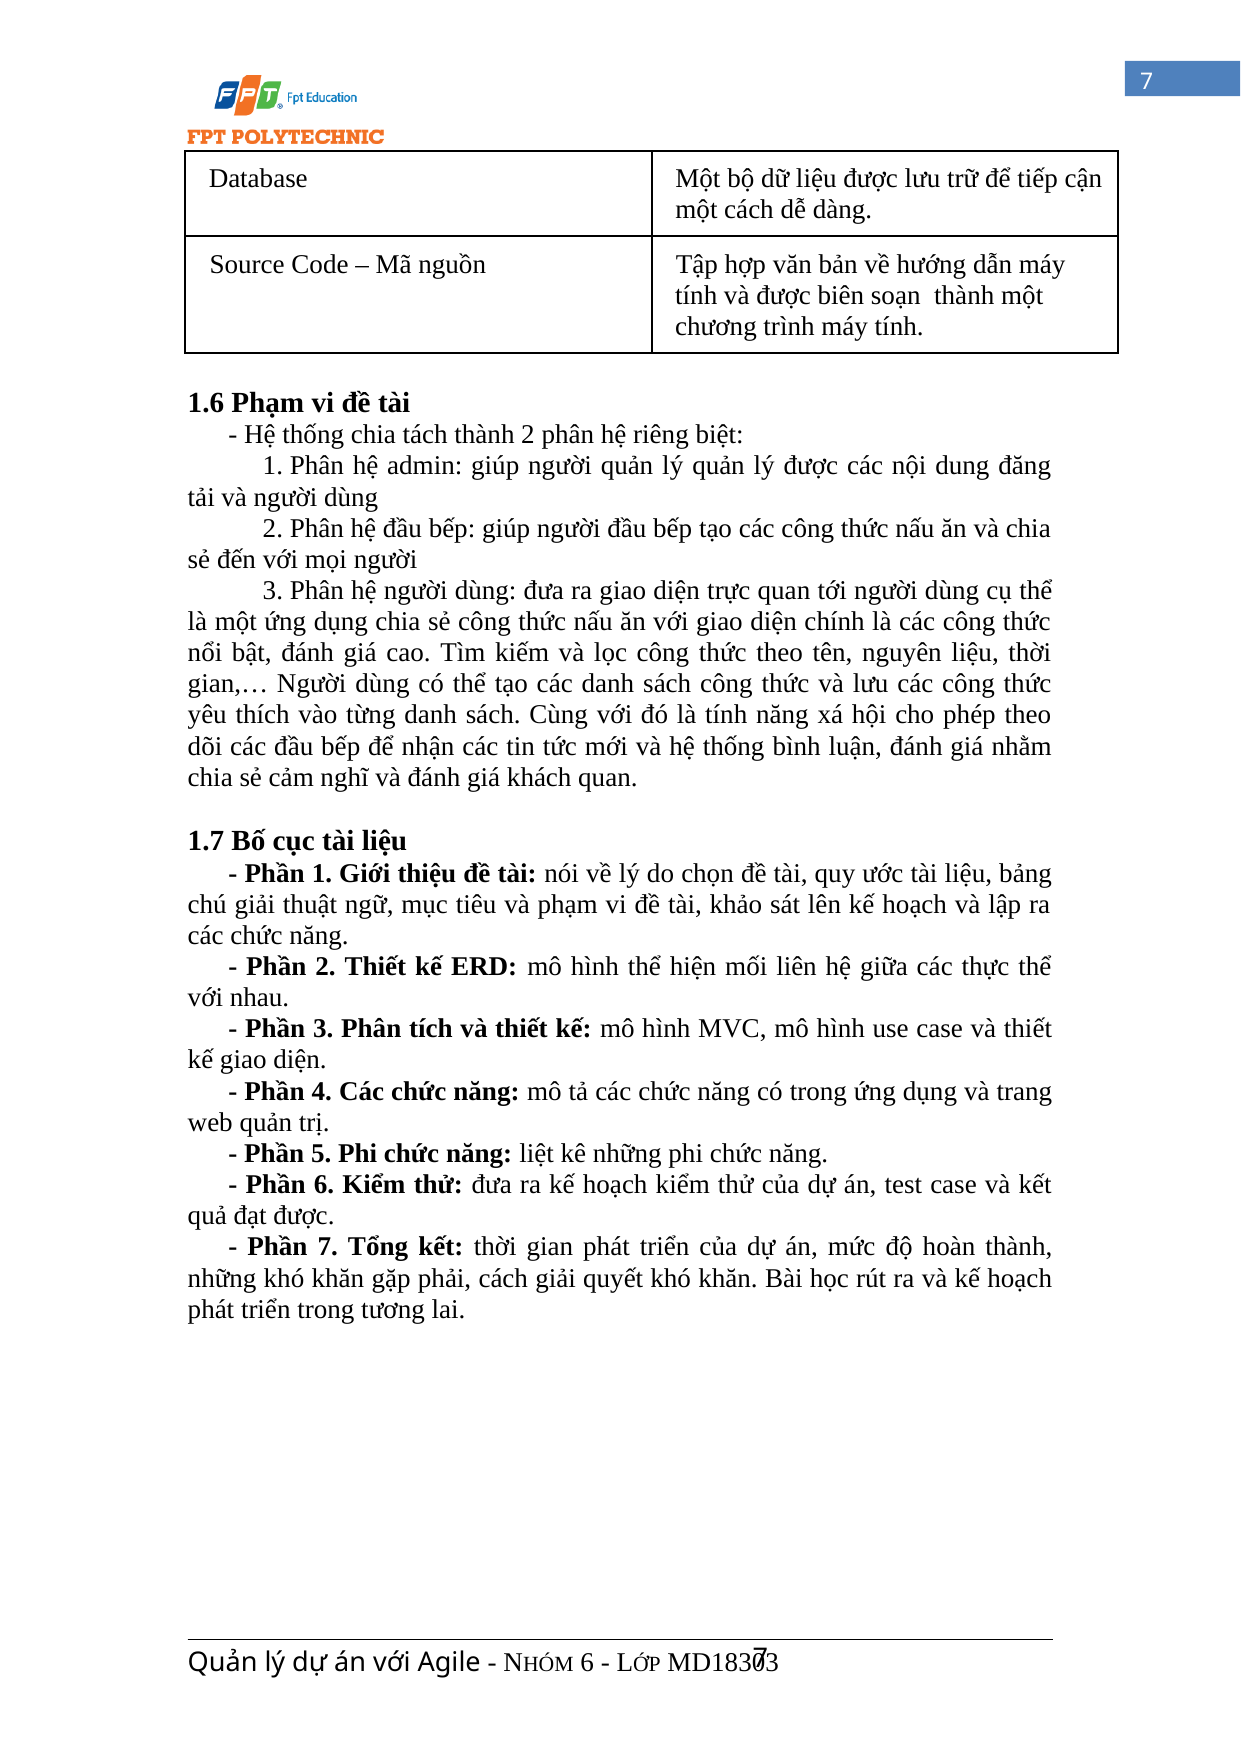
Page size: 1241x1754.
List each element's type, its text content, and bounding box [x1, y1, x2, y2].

picture [187, 75, 385, 144]
text - Phần 5. Phi chức năng: liệt kê những phi chức năng. [187, 1137, 1053, 1168]
text - Phần 7. Tổng kết: thời gian phát triển của dự án, mức độ hoàn thành, những khó khăn gặp phải, cách giải quyết khó khăn. Bài học rút ra và kế hoạch phát triển trong tương lai. [187, 1231, 1053, 1324]
list 1.6 Phạm vi đề tài [187, 385, 1053, 418]
text - Phần 4. Các chức năng: mô tả các chức năng có trong ứng dụng và trang web quản trị. [187, 1075, 1053, 1137]
table_cell Tập hợp văn bản về hướng dẫn máy tính và được biên soạn thành một chương trình máy tính. [653, 237, 1117, 352]
text - Phần 3. Phân tích và thiết kế: mô hình MVC, mô hình use case và thiết kế giao diện. [187, 1012, 1053, 1075]
text - Phần 2. Thiết kế ERD: mô hình thể hiện mối liên hệ giữa các thực thể với nhau. [187, 950, 1053, 1012]
list Phân hệ đầu bếp: giúp người đầu bếp tạo các công thức nấu ăn và chia sẻ đến với mọi người [187, 512, 1053, 574]
table_cell Một bộ dữ liệu được lưu trữ để tiếp cận một cách dễ dàng. [653, 152, 1117, 235]
list 1.7 Bố cục tài liệu [187, 823, 1053, 857]
text - Hệ thống chia tách thành 2 phân hệ riêng biệt: [187, 418, 1053, 449]
text - Phần 1. Giới thiệu đề tài: nói về lý do chọn đề tài, quy ước tài liệu, bảng chú giải thuật ngữ, mục tiêu và phạm vi đề tài, khảo sát lên kế hoạch và lập ra các chức năng. [187, 857, 1053, 950]
table_cell Source Code – Mã nguồn [186, 237, 651, 352]
list Phân hệ admin: giúp người quản lý quản lý được các nội dung đăng tải và người dùng [187, 449, 1053, 512]
list Phân hệ người dùng: đưa ra giao diện trực quan tới người dùng cụ thể là một ứng dụng chia sẻ công thức nấu ăn với giao diện chính là các công thức nổi bật, đánh giá cao. Tìm kiếm và lọc công thức theo tên, nguyên liệu, thời gian,… Người dùng có thể tạo các danh sách công thức và lưu các công thức yêu thích vào từng danh sách. Cùng với đó là tính năng xá hội cho phép theo dõi các đầu bếp để nhận các tin tức mới và hệ thống bình luận, đánh giá nhằm chia sẻ cảm nghĩ và đánh giá khách quan. [187, 574, 1053, 792]
text - Phần 6. Kiểm thử: đưa ra kế hoạch kiểm thử của dự án, test case và kết quả đạt được. [187, 1168, 1053, 1231]
table_cell Database [186, 152, 651, 235]
